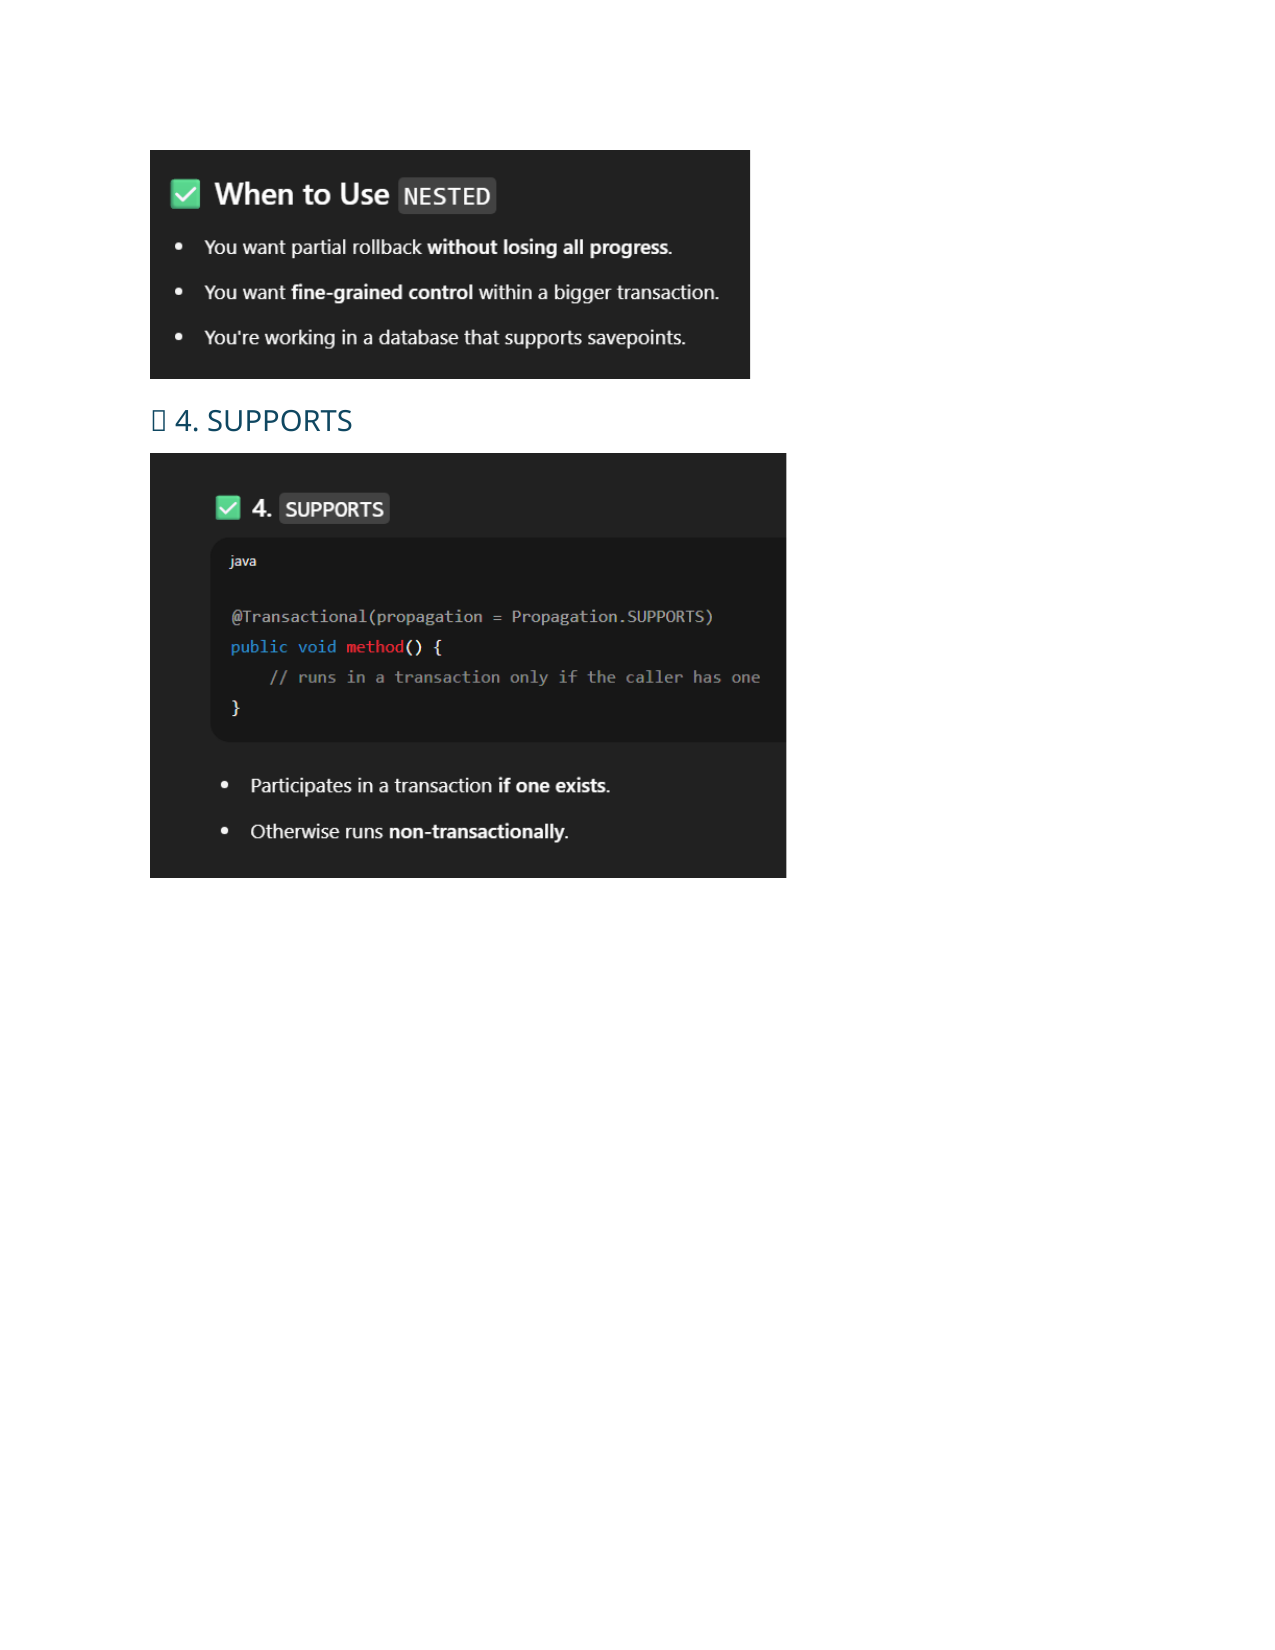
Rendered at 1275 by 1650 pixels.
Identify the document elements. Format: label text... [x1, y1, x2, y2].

picture [150, 453, 787, 878]
subtitle ✅ 4. SUPPORTS [150, 400, 1125, 439]
picture [150, 150, 750, 379]
